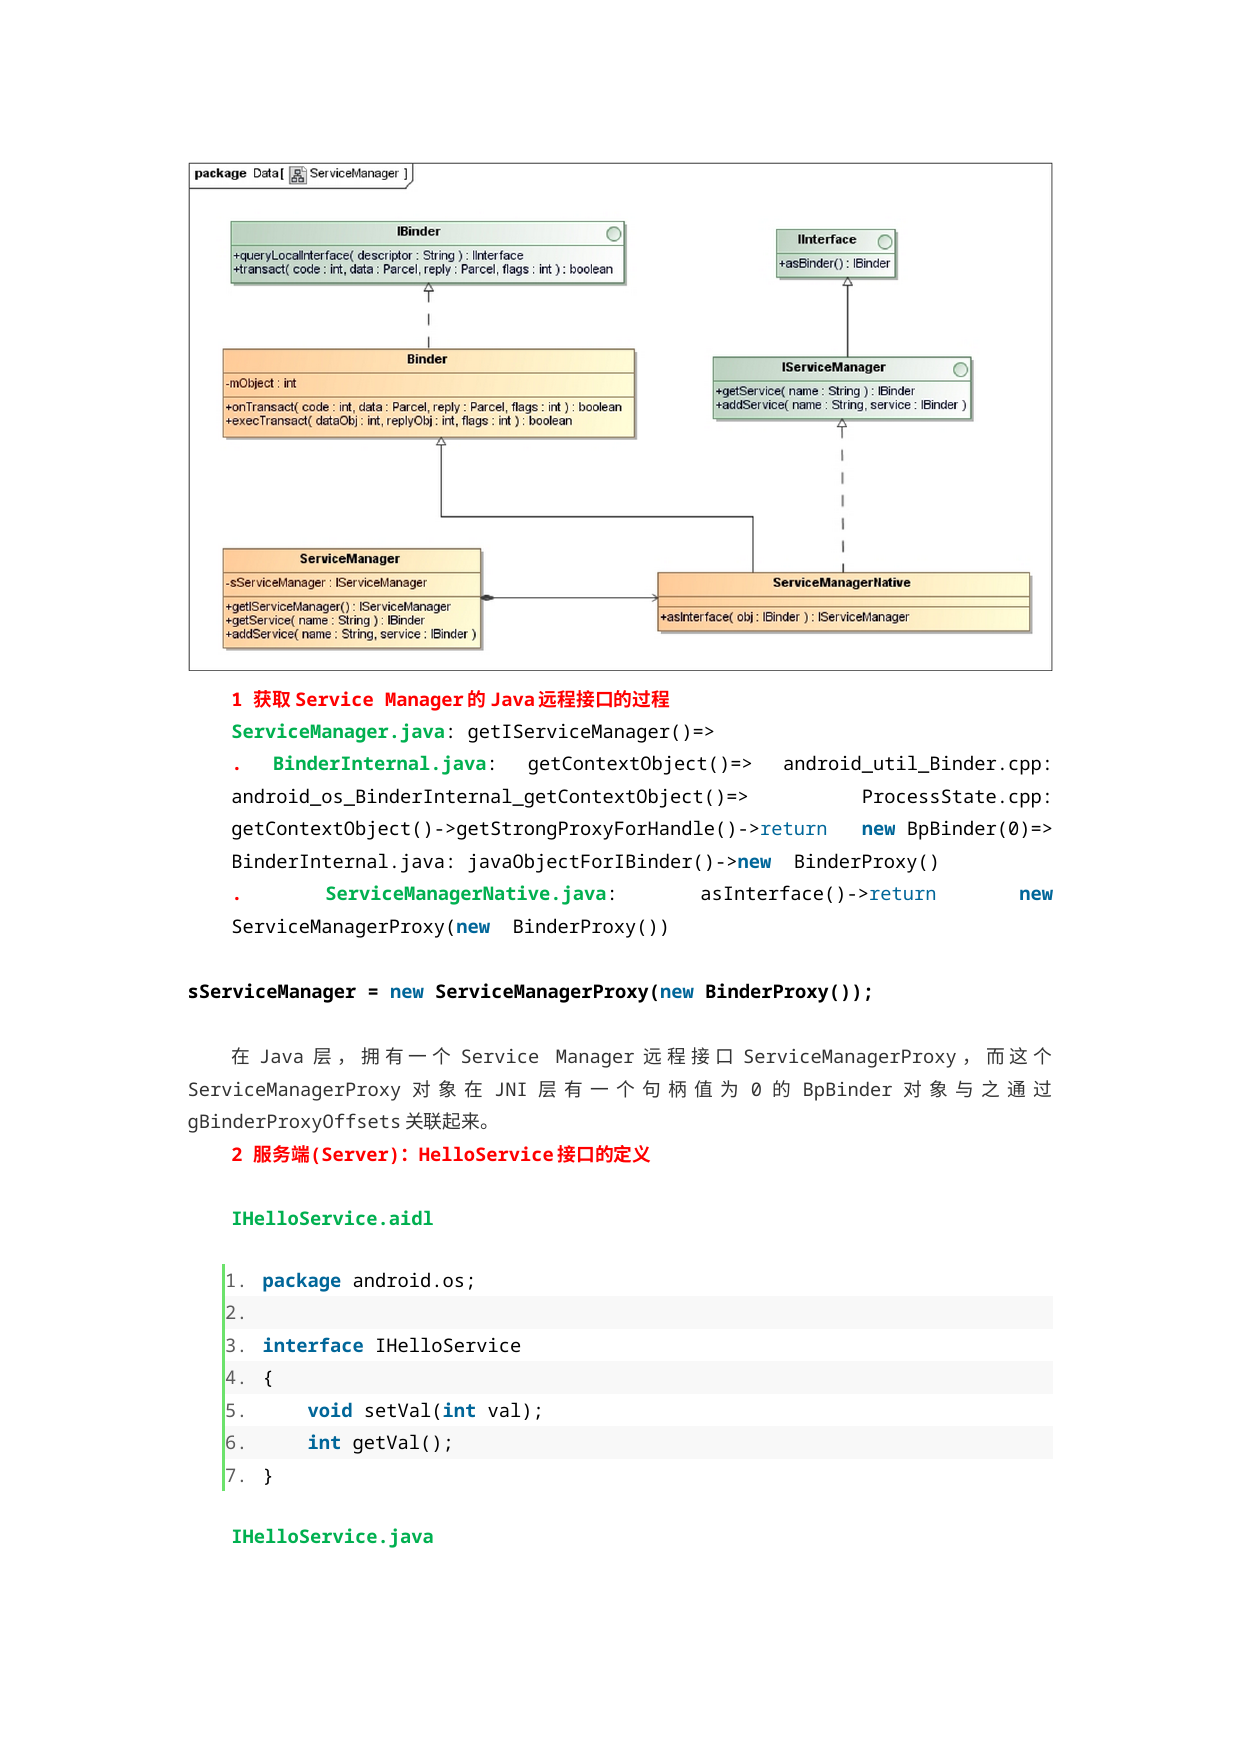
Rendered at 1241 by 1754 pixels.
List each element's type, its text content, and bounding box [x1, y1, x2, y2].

list int getVal(); [225, 1426, 1053, 1459]
list void setVal(int val); [225, 1394, 1053, 1426]
text . BinderInternal.java: getContextObject()=> android_util_Binder.cpp: android_os_BinderInternal_getContextObject()=> ProcessState.cpp: getContextObject()->getStrongProxyForHandle()->return new BpBinder(0)=> BinderInternal.java: javaObjectForIBinder()->new BinderProxy() [231, 747, 1053, 877]
text 1 获取Service Manager的Java远程接口的过程 [187, 682, 1053, 714]
list { [225, 1361, 1053, 1394]
list package android.os; [225, 1264, 1053, 1296]
list interface IHelloService [225, 1329, 1053, 1361]
list } [225, 1459, 1053, 1491]
text IHelloService.aidl [187, 1202, 1053, 1234]
text sServiceManager = new ServiceManagerProxy(new BinderProxy()); [187, 974, 1053, 1007]
text IHelloService.java [187, 1520, 1053, 1553]
picture [187, 162, 1053, 671]
text 2 服务端(Server)：HelloService接口的定义 [187, 1137, 1053, 1169]
text ServiceManager.java: getIServiceManager()=> [187, 714, 1053, 747]
text 在Java层，拥有一个Service Manager远程接口ServiceManagerProxy，而这个ServiceManagerProxy对象在JNI层有一个句柄值为0的BpBinder对象与之通过gBinderProxyOffsets关联起来。 [187, 1039, 1053, 1137]
text . ServiceManagerNative.java: asInterface()->return new ServiceManagerProxy(new BinderProxy()) [231, 877, 1053, 942]
